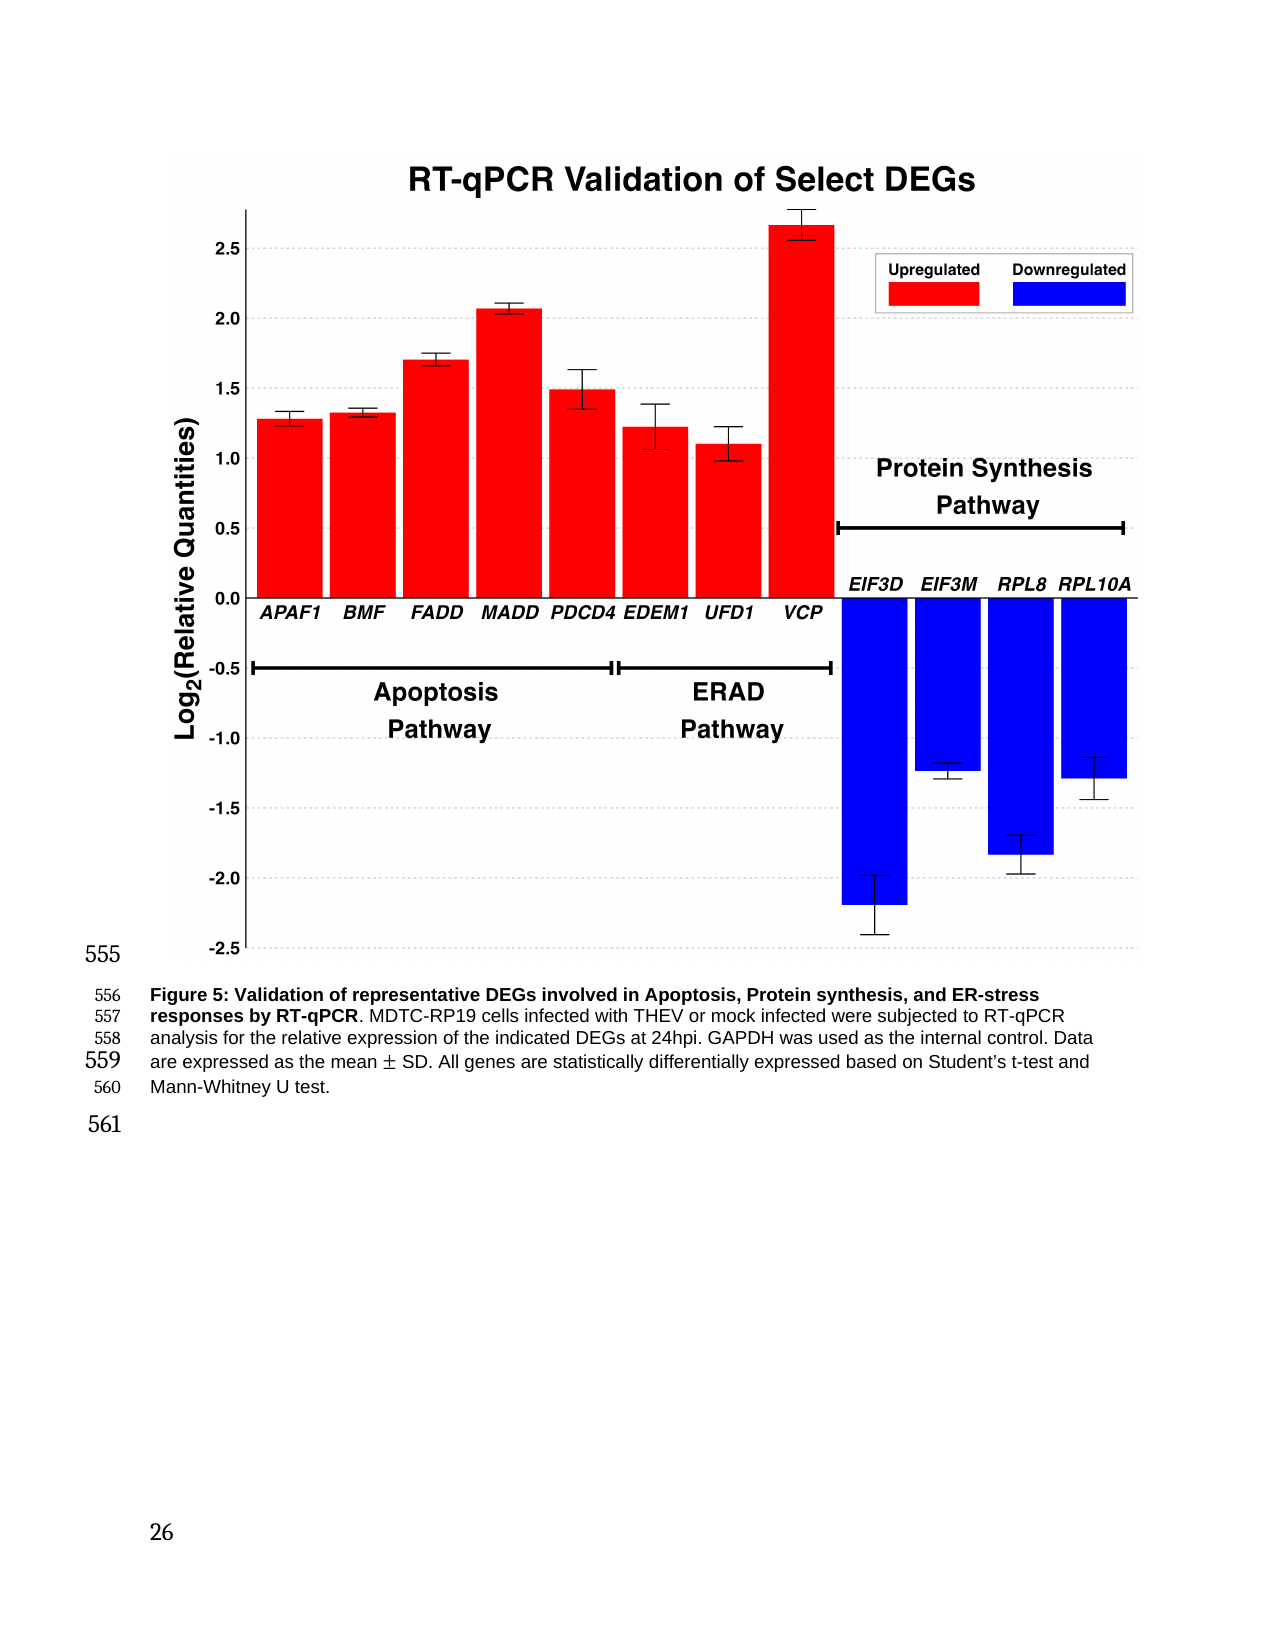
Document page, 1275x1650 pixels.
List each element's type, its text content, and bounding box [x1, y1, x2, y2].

picture [168, 150, 1144, 963]
text Figure 5: Validation of representative DEGs involved in Apoptosis, Protein synthesis, and ER-stress responses by RT-qPCR. MDTC-RP19 cells infected with THEV or mock infected were subjected to RT-qPCR analysis for the relative expression of the indicated DEGs at 24hpi. GAPDH was used as the internal control. Data are expressed as the mean SD. All genes are statistically differentially expressed based on Student’s t-test and Mann-Whitney U test. [150, 983, 1125, 1097]
